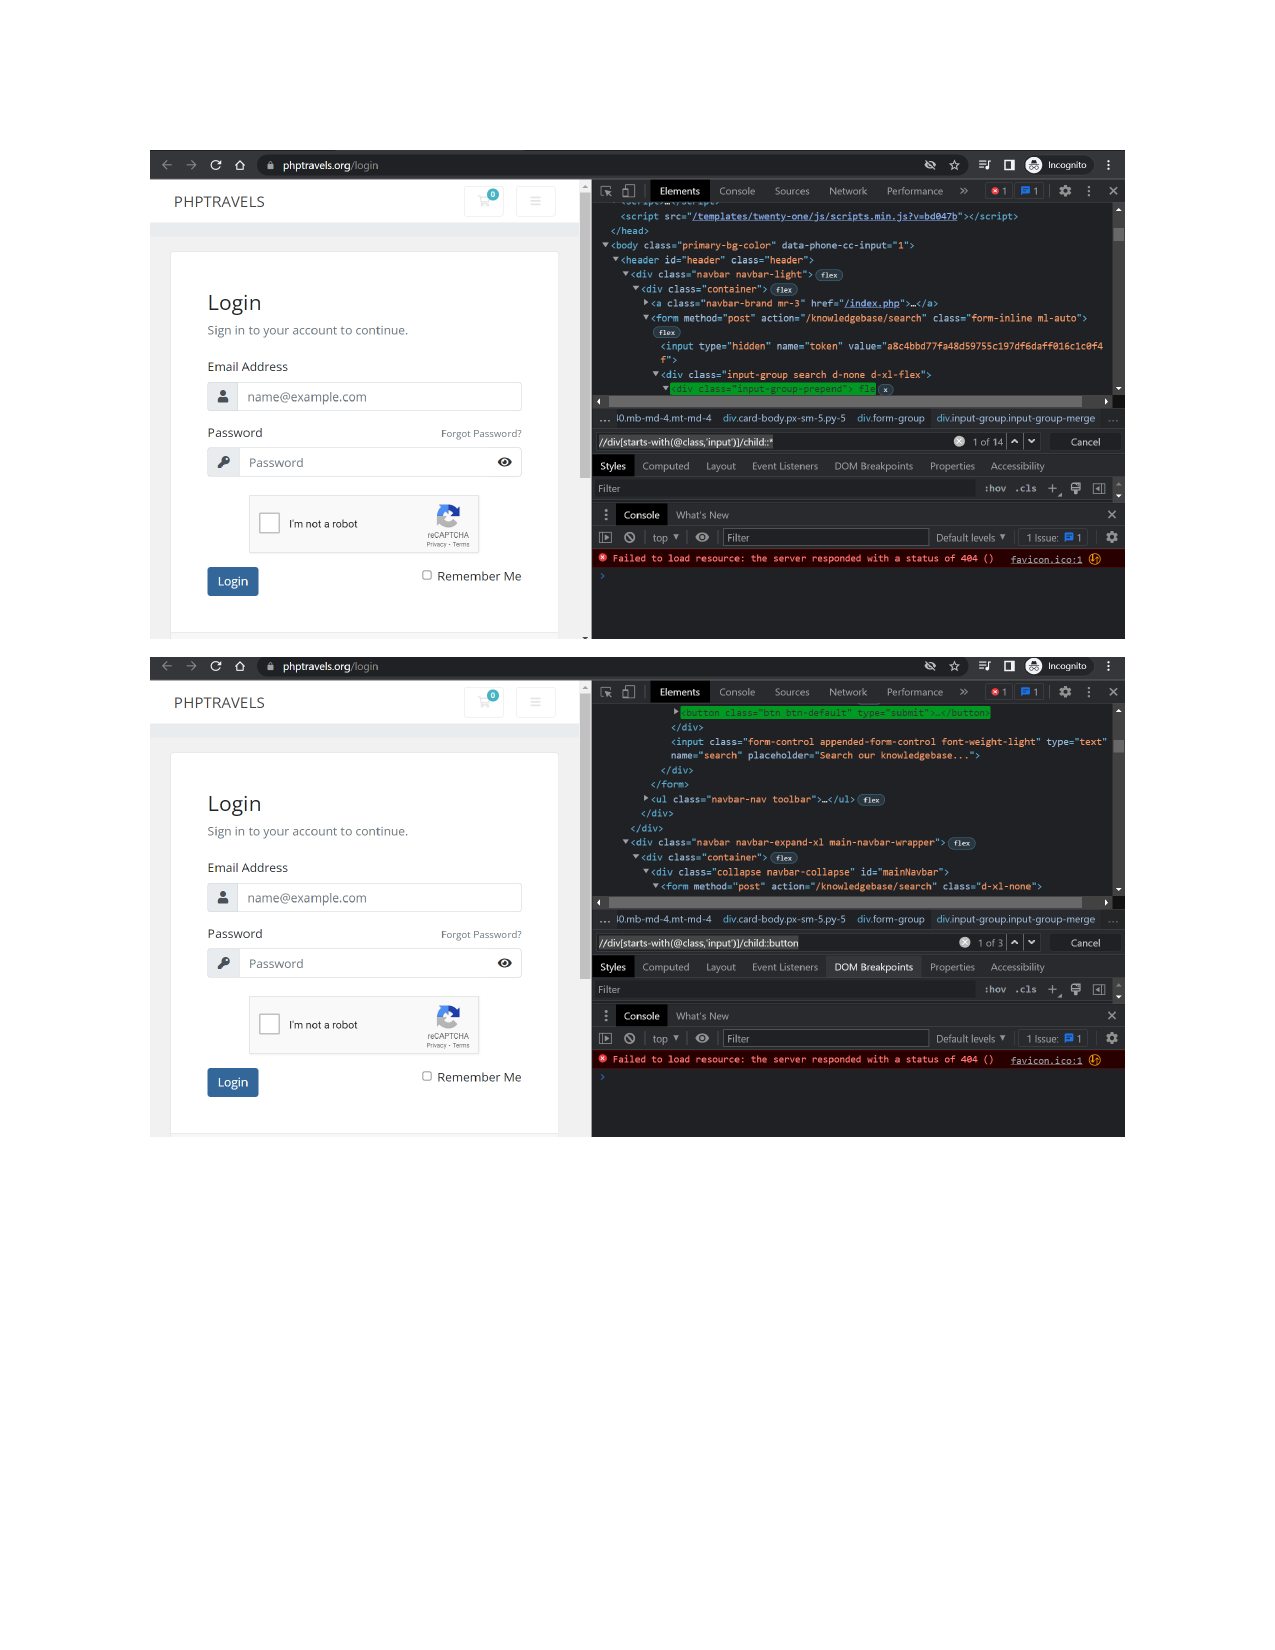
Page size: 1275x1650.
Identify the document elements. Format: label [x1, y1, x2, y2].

picture [150, 657, 1125, 1137]
picture [150, 150, 1125, 639]
